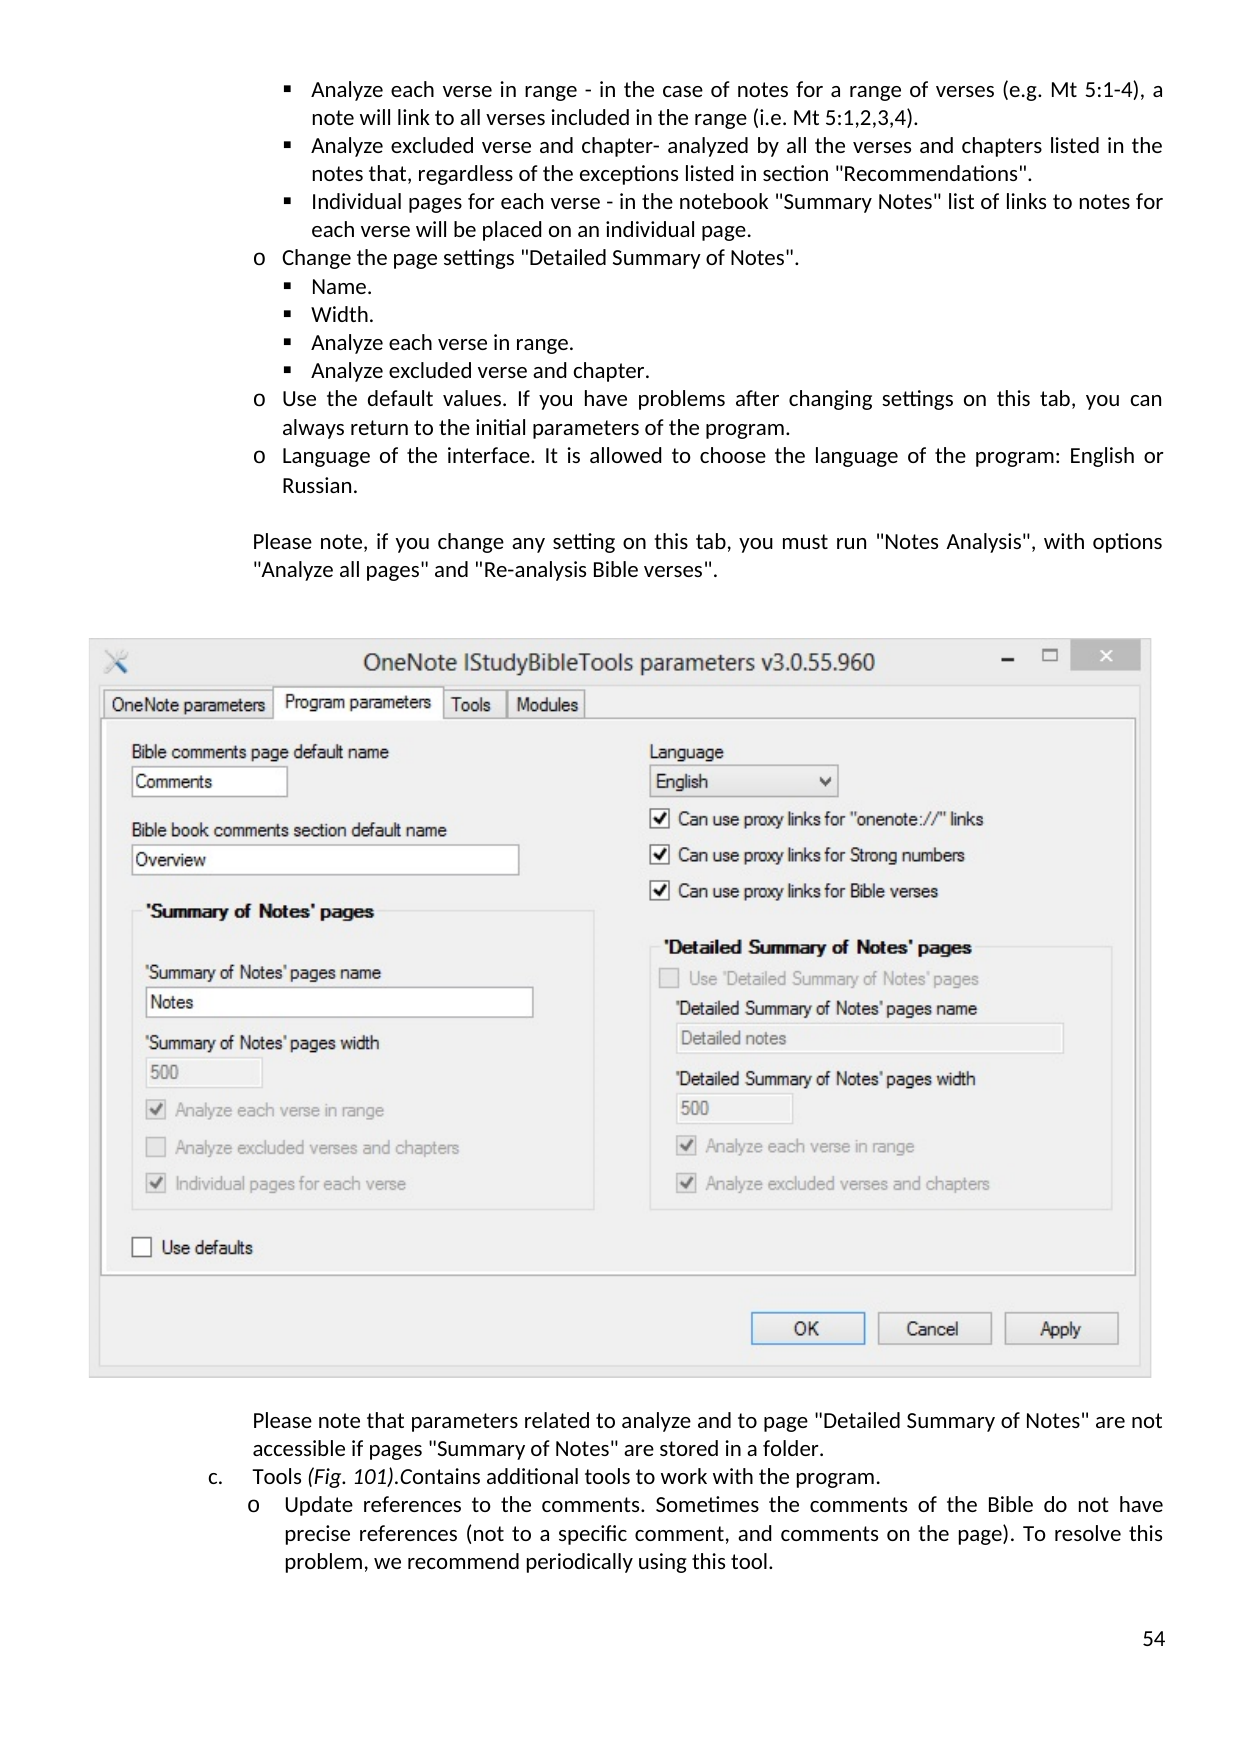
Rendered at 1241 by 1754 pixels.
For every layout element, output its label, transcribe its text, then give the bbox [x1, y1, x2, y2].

text Please note, if you change any setting on this tab, you must run "Notes Analysis", with options "Analyze all pages" and "Re-analysis Bible verses". [252, 527, 1165, 583]
list Analyze each verse in range - in the case of notes for a range of verses (e.g. Mt 5:1-4), a note will link to all verses included in the range (i.e. Mt 5:1,2,3,4). [282, 75, 1165, 131]
list Analyze each verse in range. [282, 328, 1165, 356]
list Individual pages for each verse - in the notebook "Summary Notes" list of links to notes for each verse will be placed on an individual page. [282, 187, 1165, 243]
list Name. [282, 272, 1165, 300]
list Change the page settings "Detailed Summary of Notes". [252, 243, 1165, 272]
list Update references to the comments. Sometimes the comments of the Bible do not have precise references (not to a specific comment, and comments on the page). To resolve this problem, we recommend periodically using this tool. [247, 1490, 1165, 1575]
list Tools (Fig. 101).Contains additional tools to work with the program. [208, 1462, 1165, 1490]
list Use the default values. If you have problems after changing settings on this tab, you can always return to the initial parameters of the program. [252, 384, 1165, 442]
list Width. [282, 300, 1165, 328]
picture [88, 638, 1152, 1378]
list Analyze excluded verse and chapter- analyzed by all the verses and chapters listed in the notes that, regardless of the exceptions listed in section "Recommendations". [282, 131, 1165, 187]
list Language of the interface. It is allowed to choose the language of the program: English or Russian. [252, 442, 1165, 499]
text Please note that parameters related to analyze and to page "Detailed Summary of Notes" are not accessible if pages "Summary of Notes" are stored in a folder. [252, 1406, 1165, 1462]
list Analyze excluded verse and chapter. [282, 356, 1165, 384]
